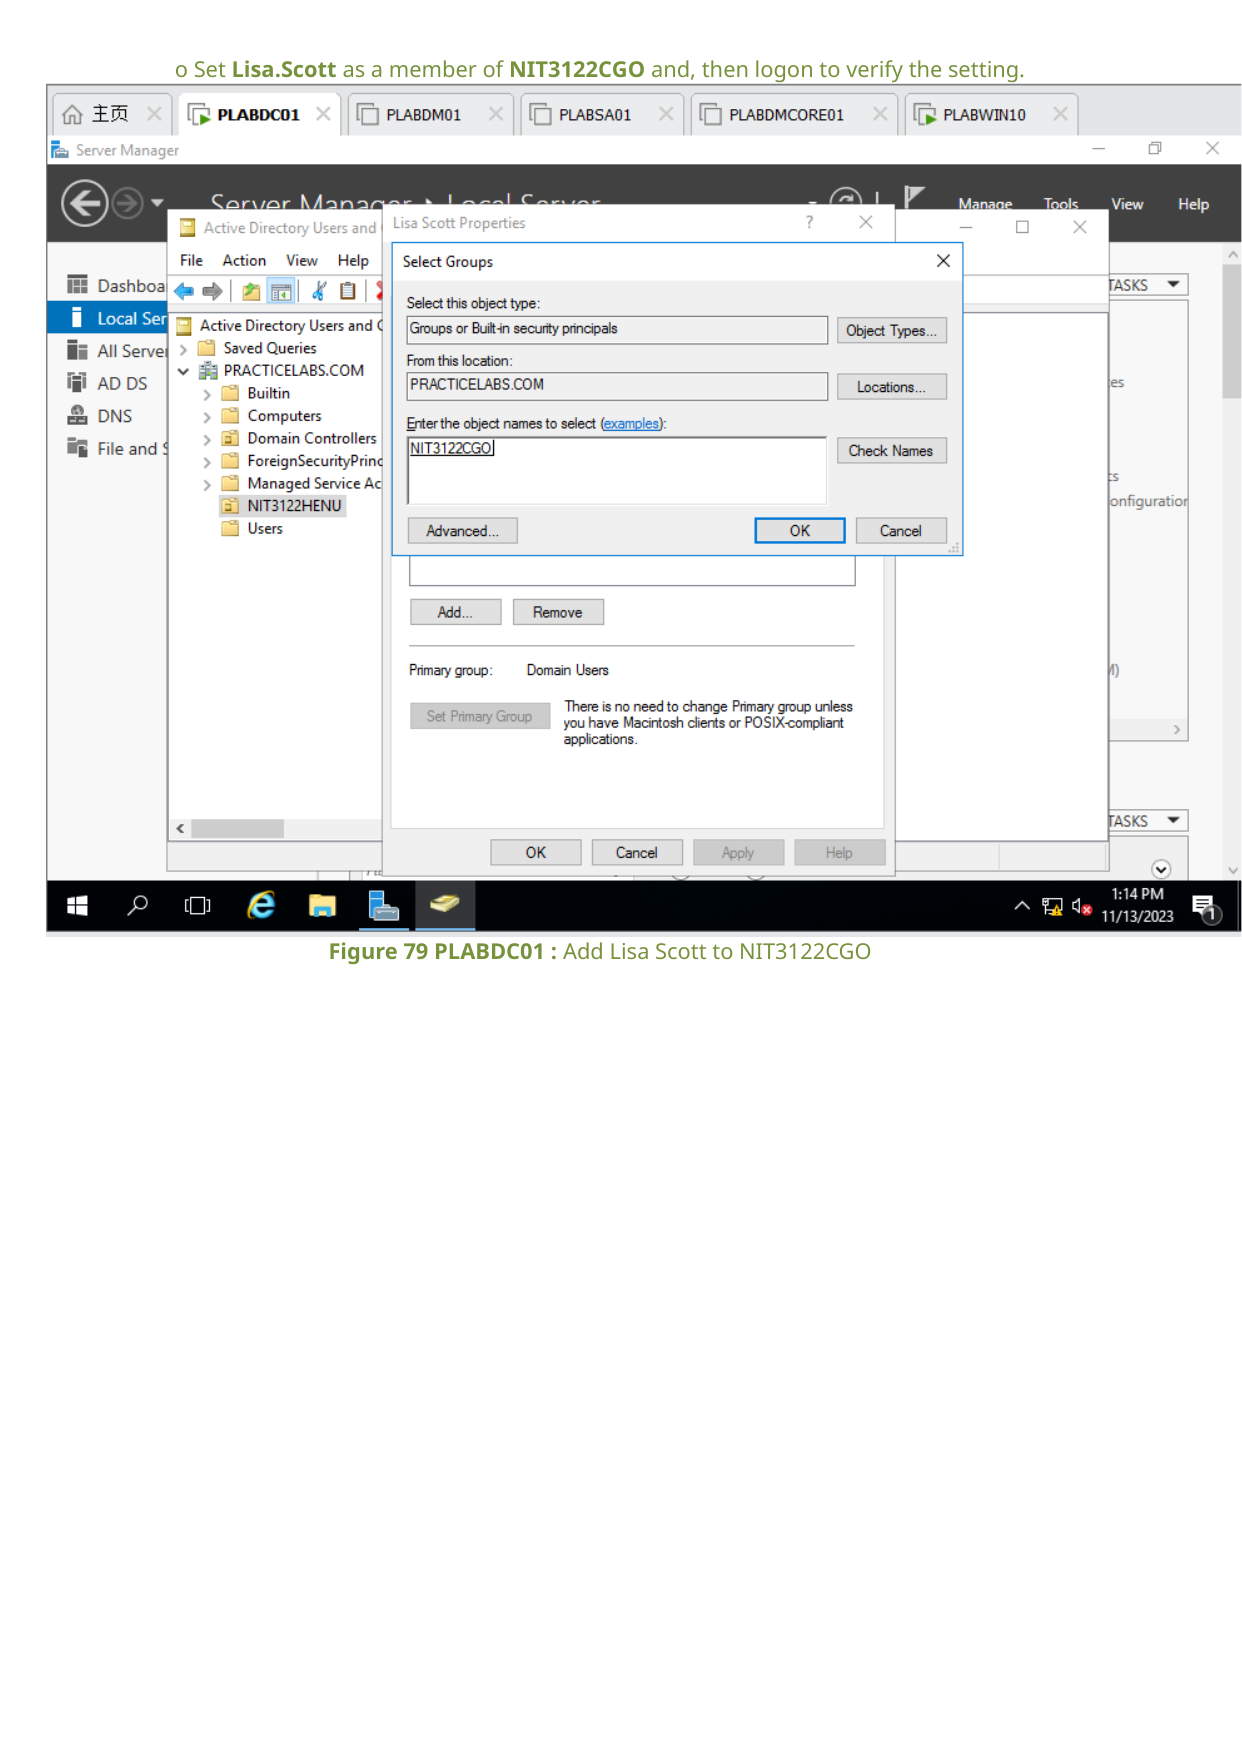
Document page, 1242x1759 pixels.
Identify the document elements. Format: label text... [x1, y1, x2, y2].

text Figure 79 PLABDC01 : Add Lisa Scott to NIT3122CGO [46, 937, 1154, 966]
text o Set Lisa.Scott as a member of NIT3122CGO and, then logon to verify the setting. [46, 54, 1154, 83]
picture [45, 83, 1242, 937]
